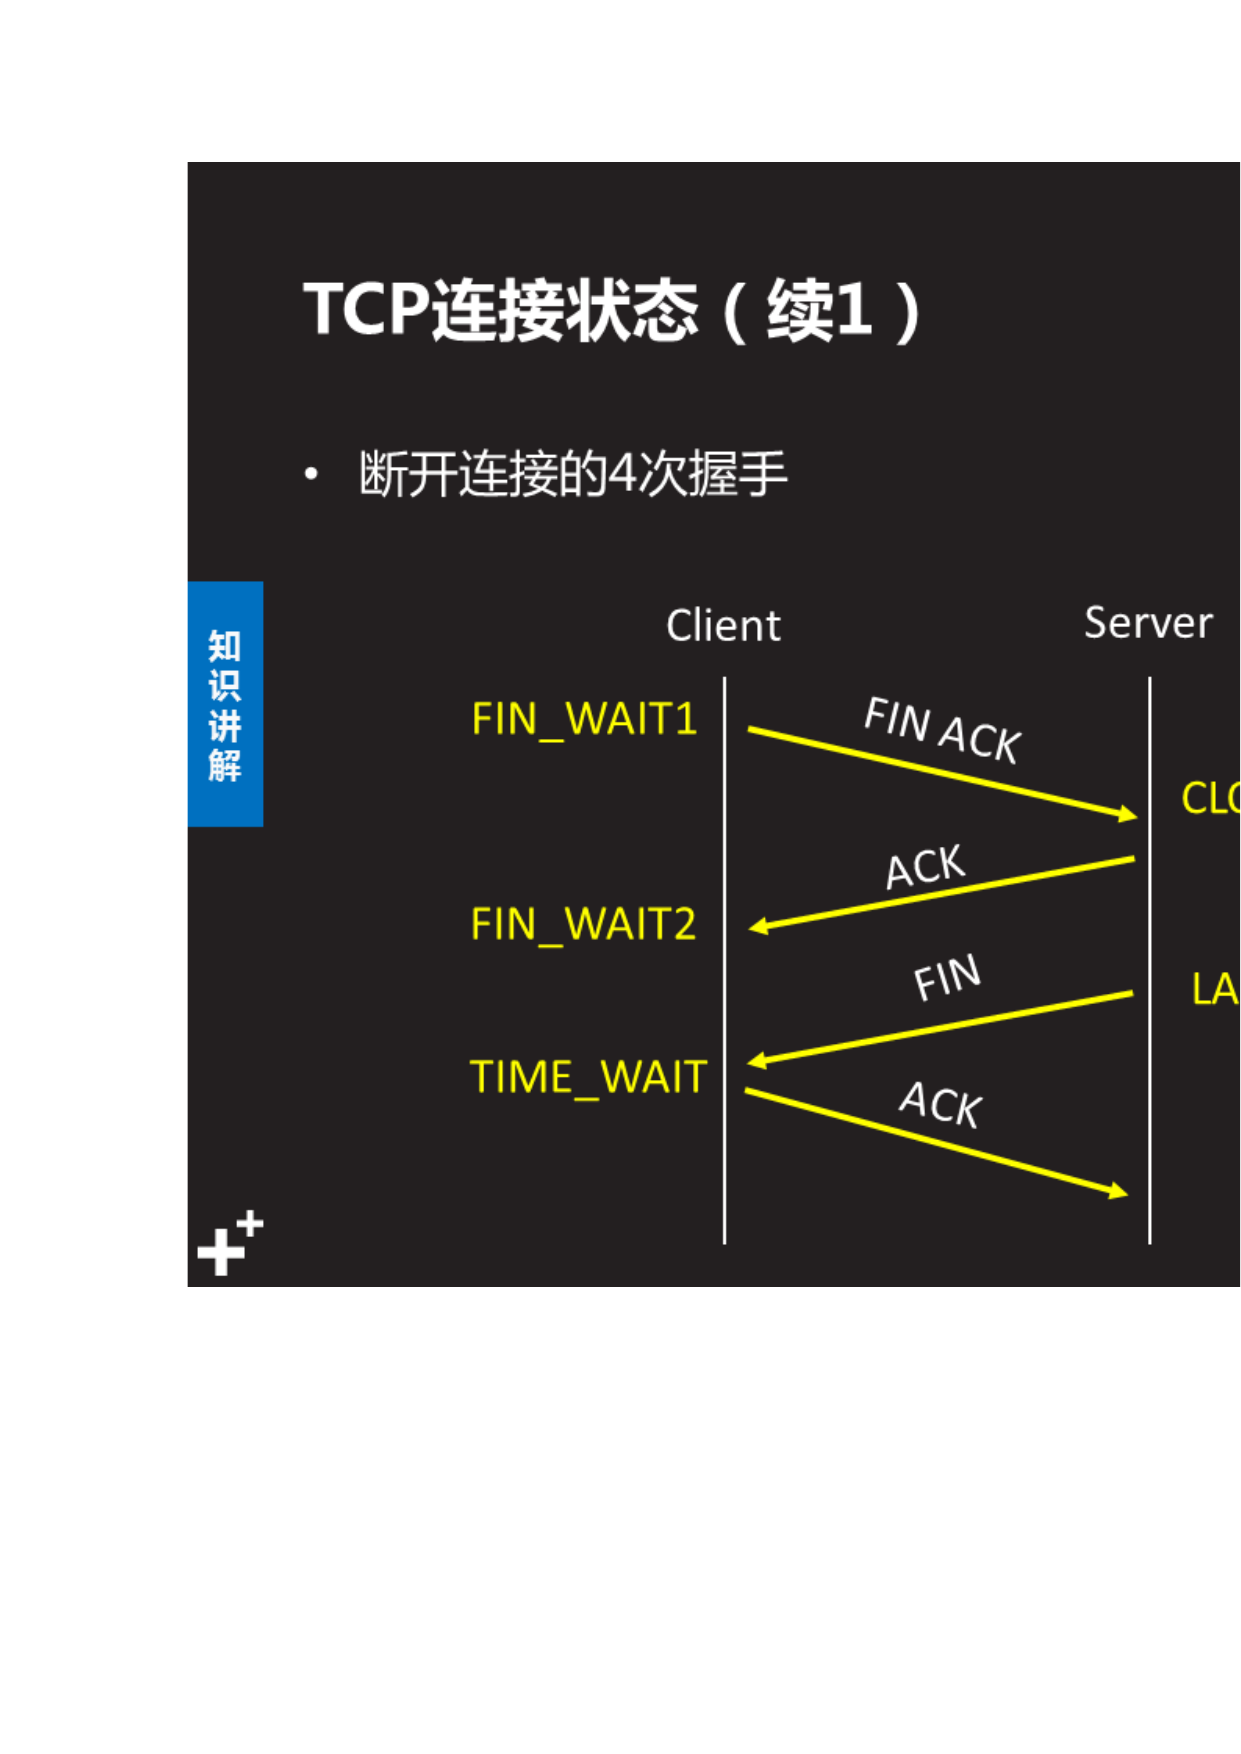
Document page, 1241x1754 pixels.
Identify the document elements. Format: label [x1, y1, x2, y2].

picture [187, 162, 1241, 1287]
